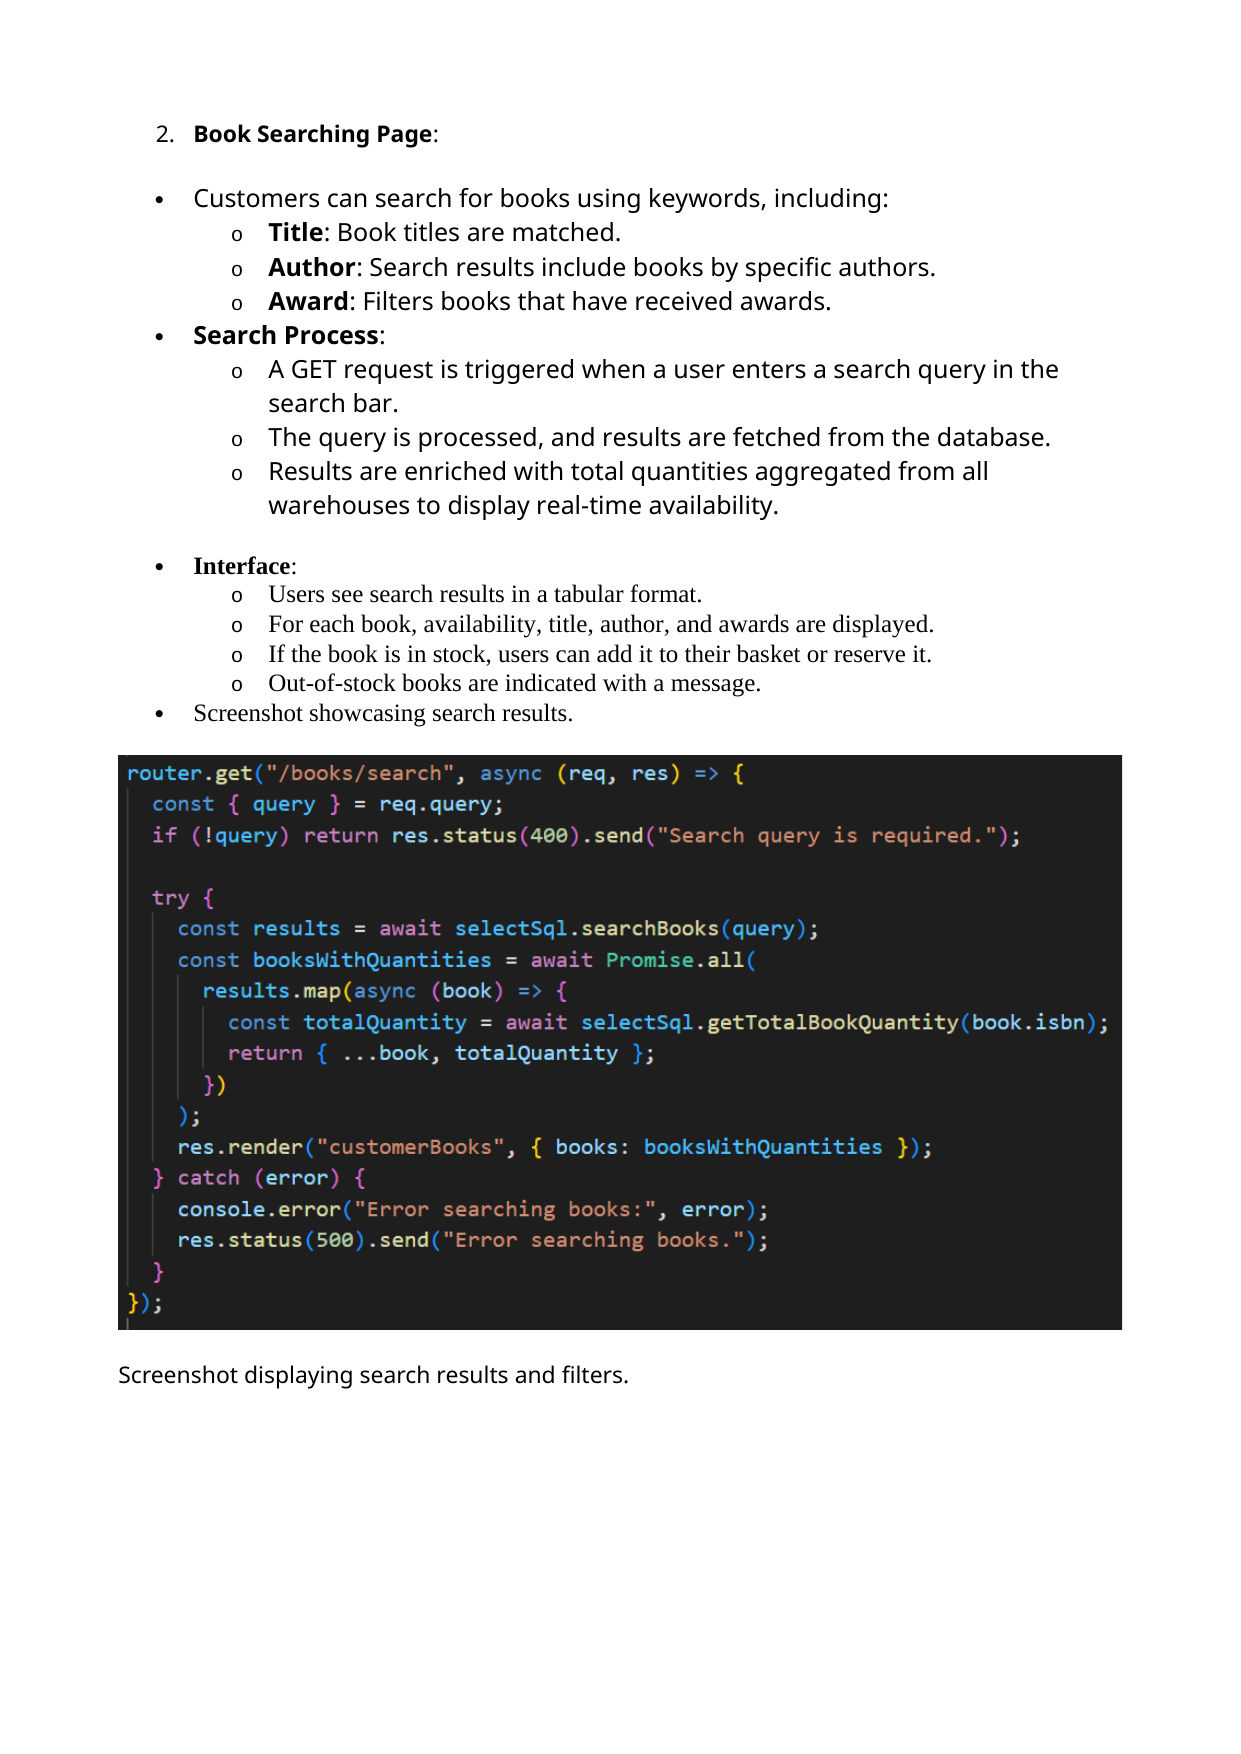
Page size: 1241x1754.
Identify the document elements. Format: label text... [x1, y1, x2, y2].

list If the book is in stock, users can add it to their basket or reserve it. [231, 639, 1122, 668]
list Customers can search for books using keywords, including: [156, 181, 1122, 215]
list Search Process: [156, 317, 1122, 351]
list Title: Book titles are matched. [231, 215, 1122, 249]
text Screenshot displaying search results and filters. [118, 1359, 1122, 1390]
list Author: Search results include books by specific authors. [231, 249, 1122, 283]
list For each book, availability, title, author, and awards are displayed. [231, 609, 1122, 639]
list Results are enriched with total quantities aggregated from all warehouses to display real-time availability. [231, 453, 1122, 522]
list Out-of-stock books are indicated with a message. [231, 668, 1122, 698]
list Users see search results in a tabular format. [231, 579, 1122, 609]
list Screenshot showcasing search results. [156, 698, 1122, 727]
list The query is processed, and results are fetched from the database. [231, 419, 1122, 453]
list Book Searching Page: [156, 118, 1122, 149]
list Interface: [156, 551, 1122, 579]
picture [118, 755, 1123, 1330]
list Award: Filters books that have received awards. [231, 283, 1122, 317]
list A GET request is triggered when a user enters a search query in the search bar. [231, 351, 1122, 419]
